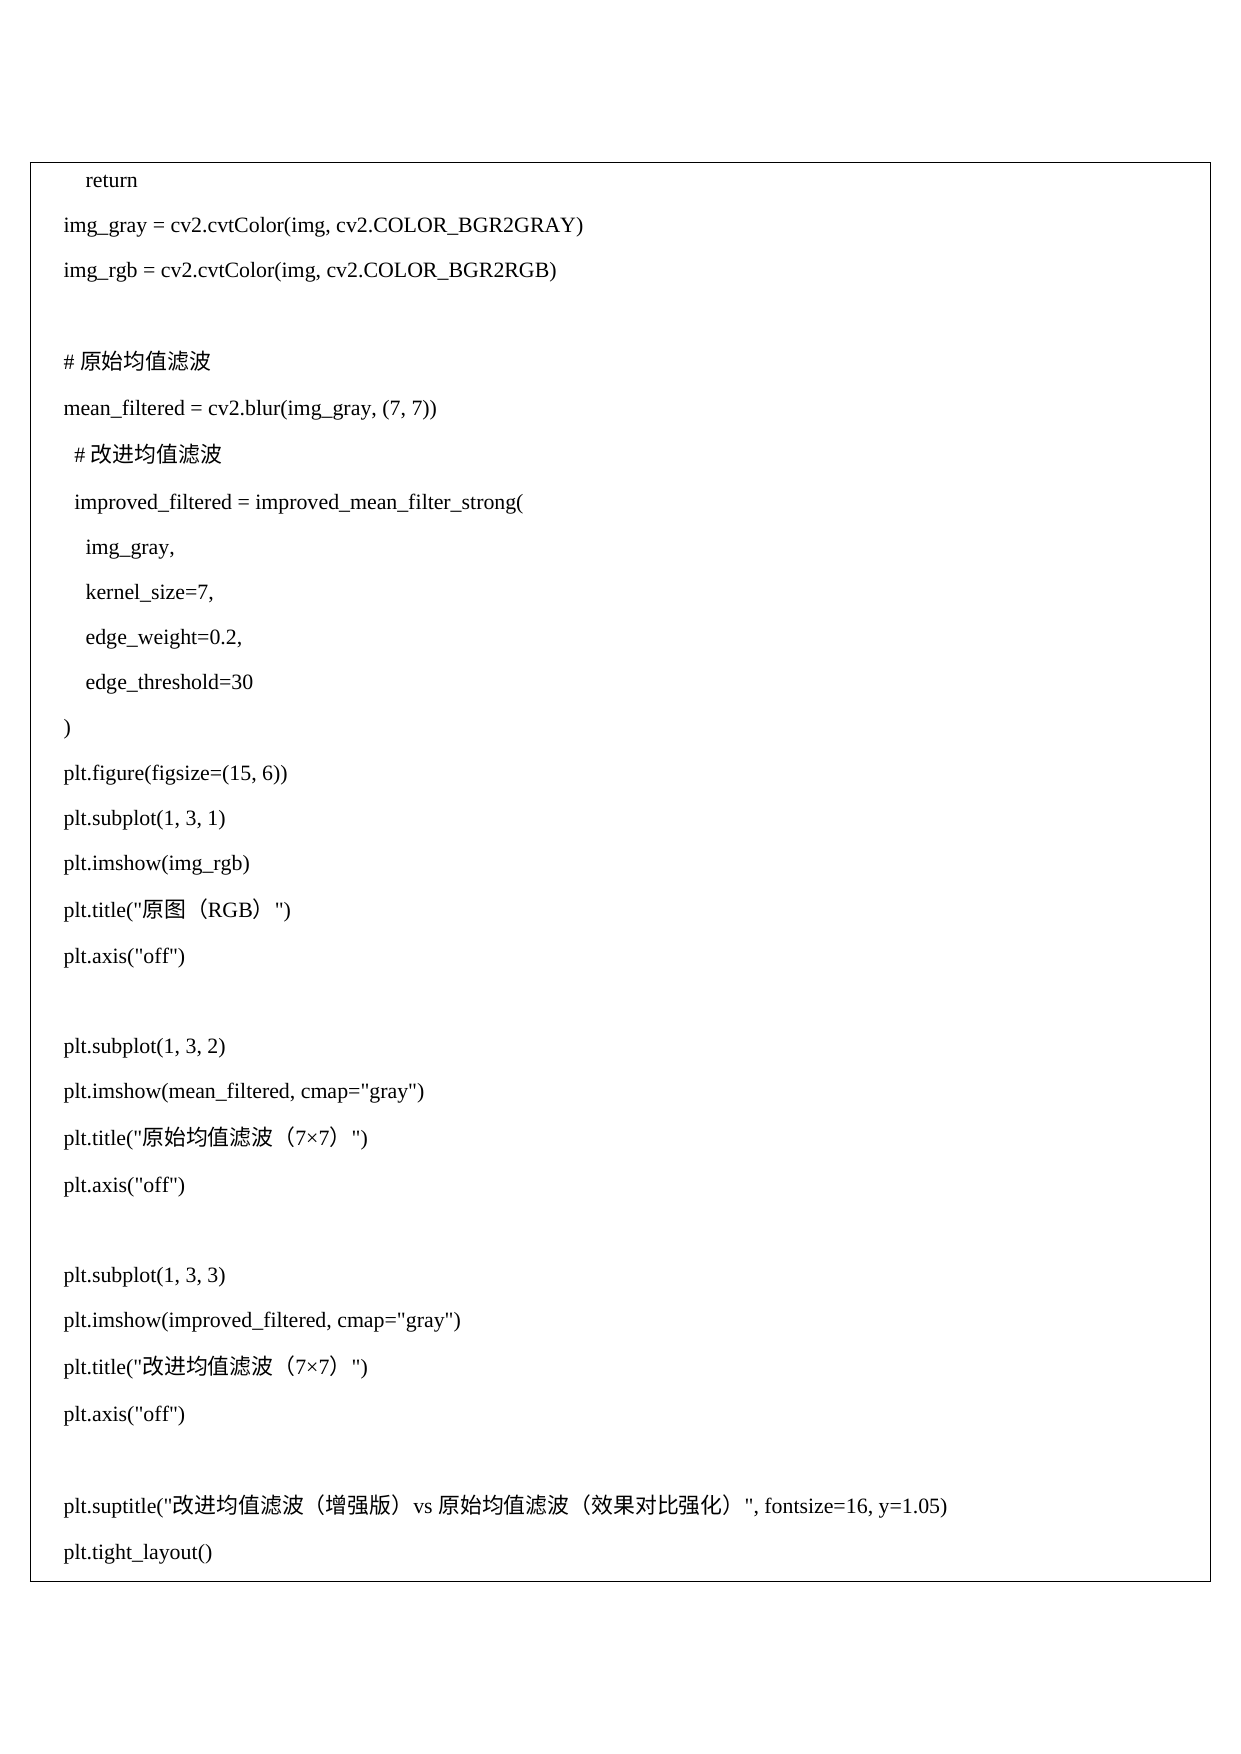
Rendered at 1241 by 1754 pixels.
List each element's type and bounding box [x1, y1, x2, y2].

table_cell [31, 163, 1210, 1581]
